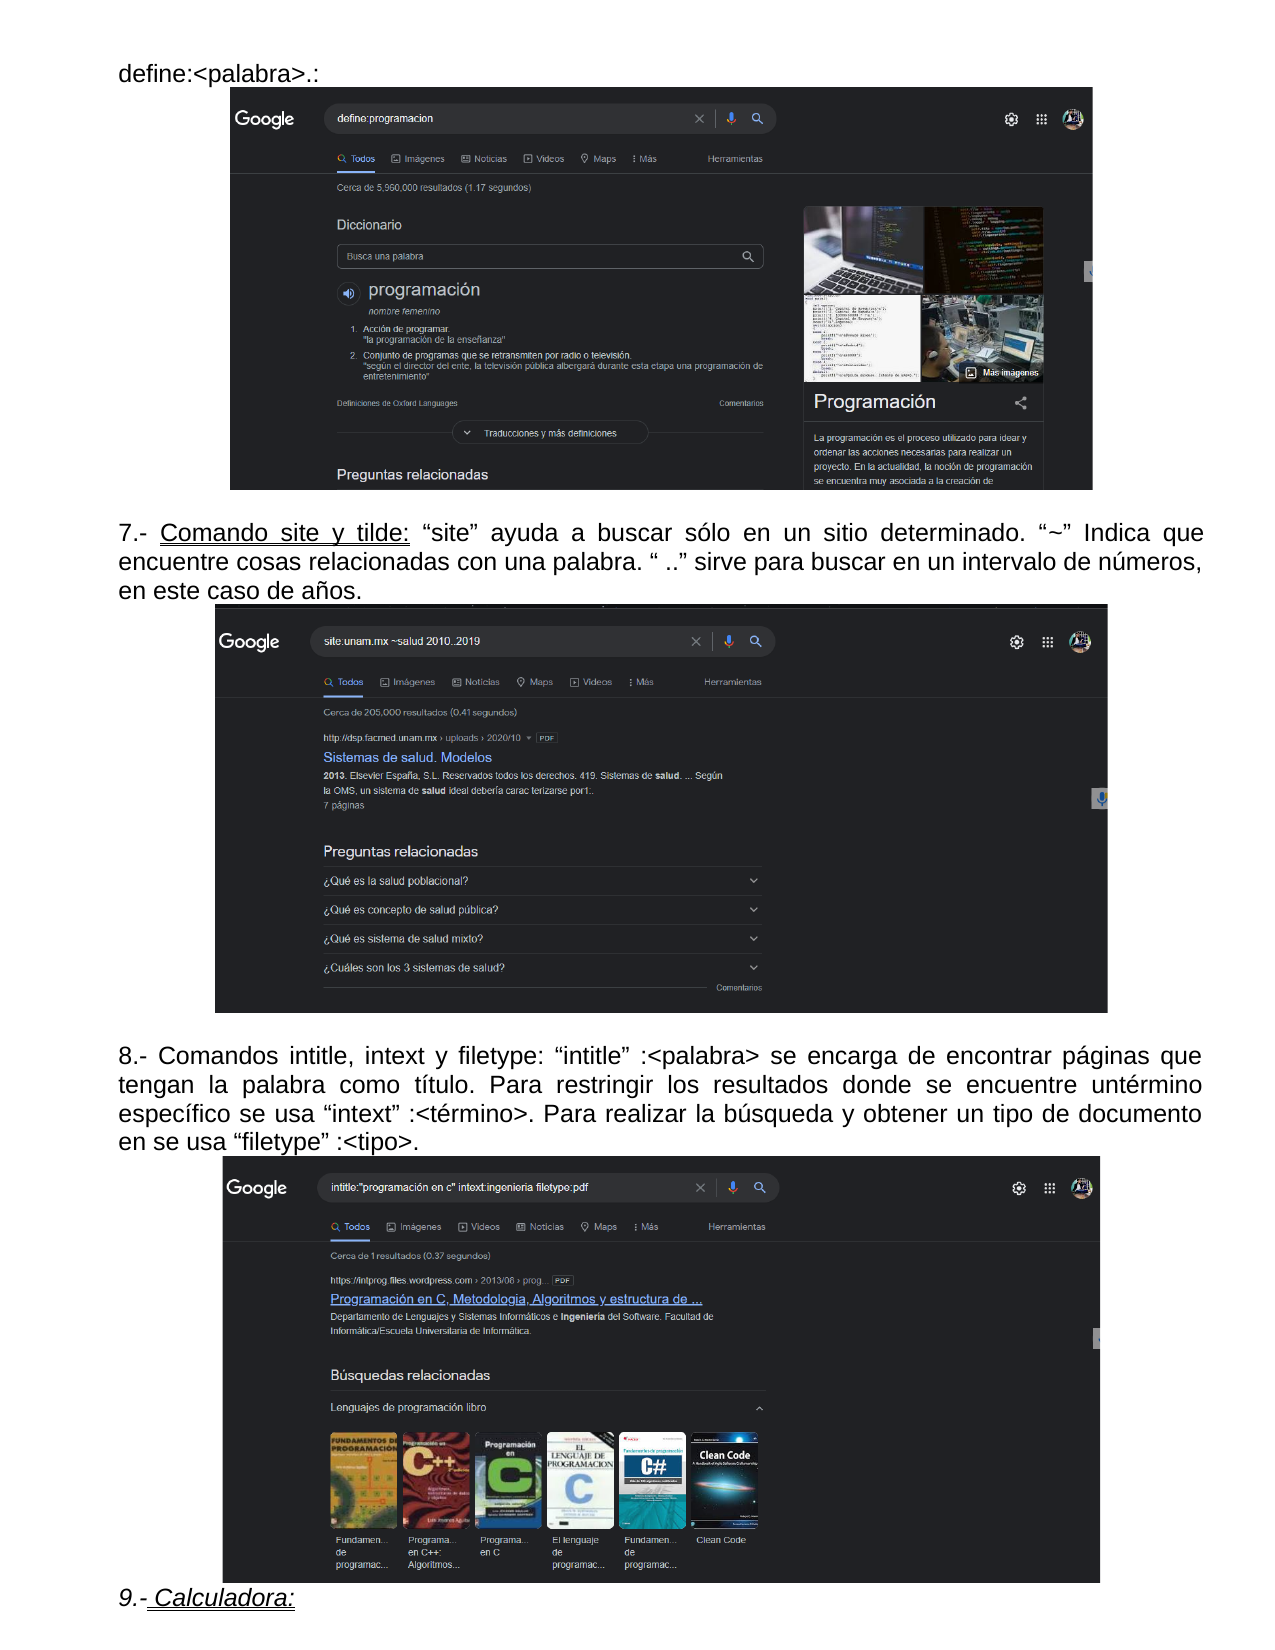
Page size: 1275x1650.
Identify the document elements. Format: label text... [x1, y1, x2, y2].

text 9.- Calculadora: [118, 1583, 1205, 1611]
text 8.- Comandos intitle, intext y filetype: “intitle” :<palabra> se encarga de encontrar páginas que tengan la palabra como título. Para restringir los resultados donde se encuentre untérmino específico se usa “intext” :<término>. Para realizar la búsqueda y obtener un tipo de documento en se usa “filetype” :<tipo>. [118, 1041, 1205, 1156]
text 7.- Comando site y tilde: “site” ayuda a buscar sólo en un sitio determinado. “~” Indica que encuentre cosas relacionadas con una palabra. “ ..” sirve para buscar en un intervalo de números, en este caso de años. [118, 518, 1205, 604]
picture [230, 87, 1093, 490]
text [118, 59, 1205, 88]
picture [215, 604, 1108, 1013]
picture [222, 1156, 1100, 1583]
